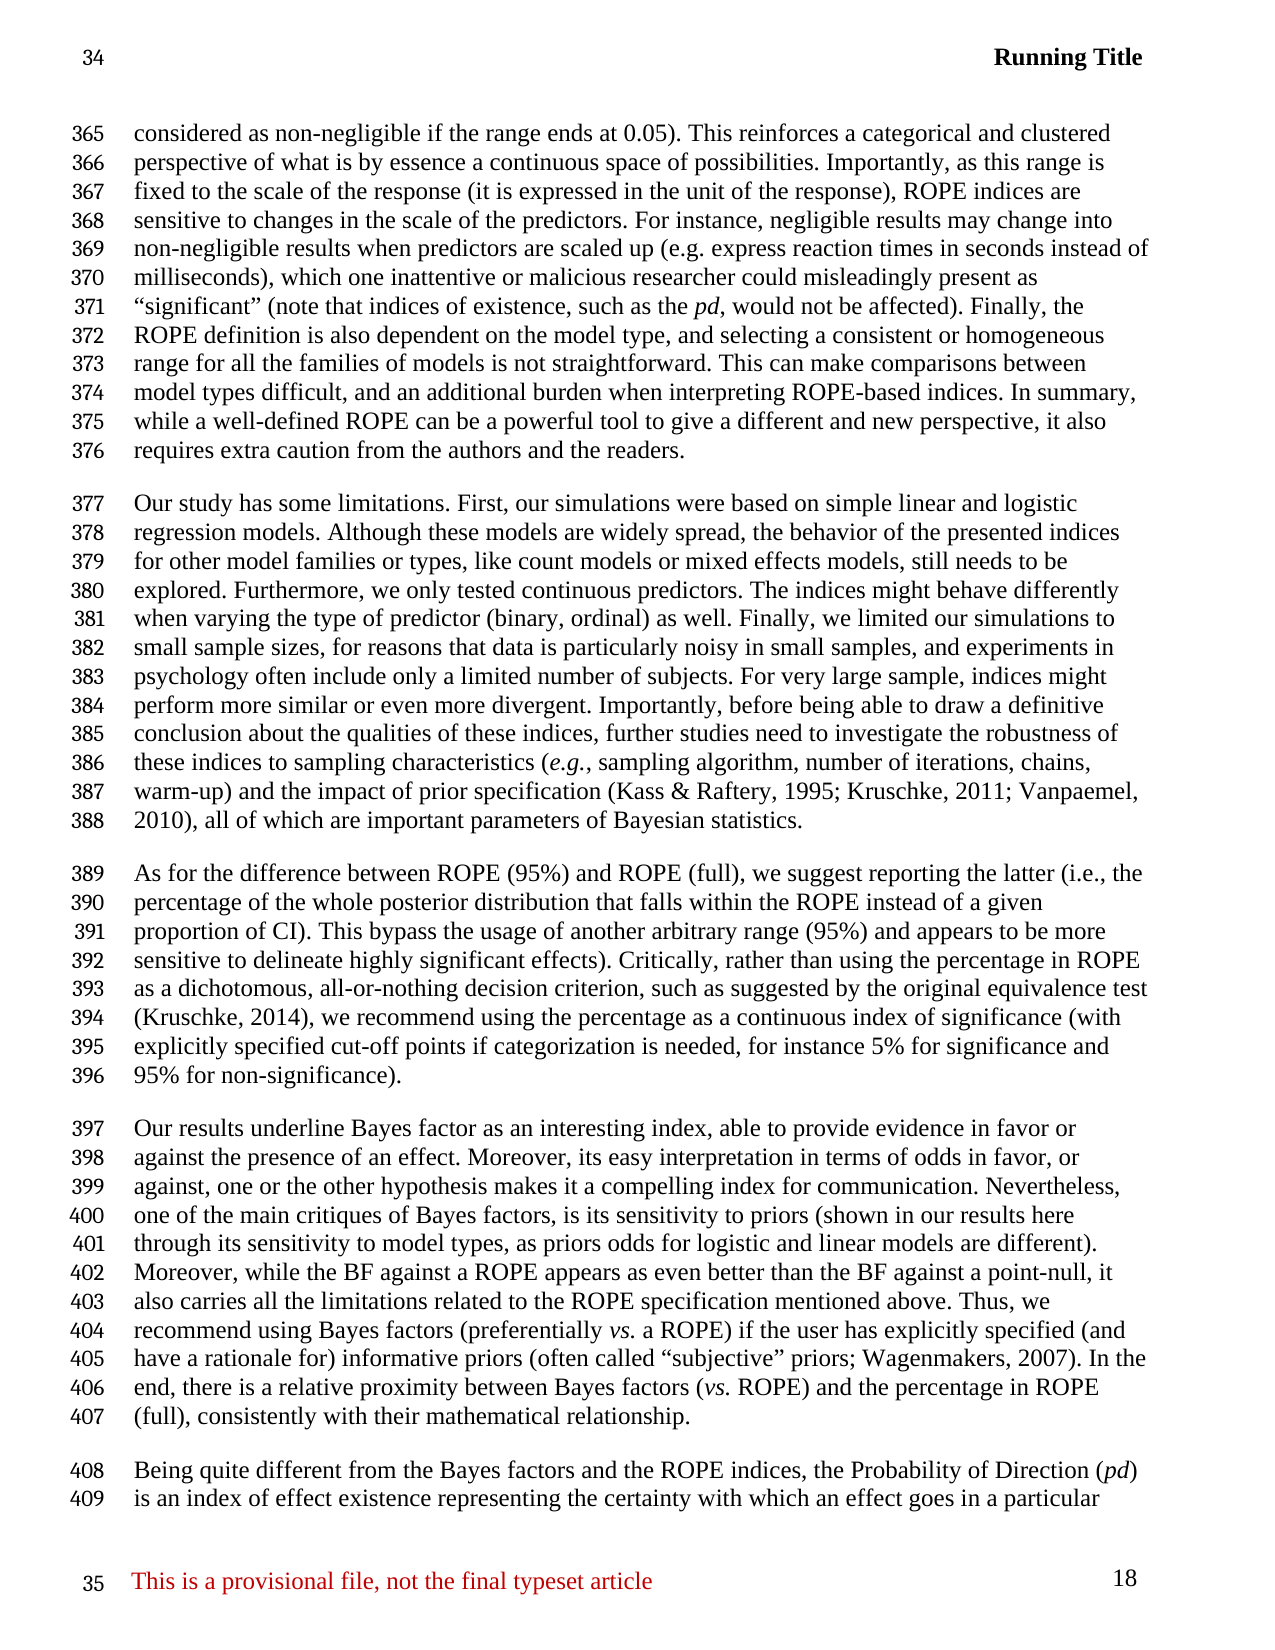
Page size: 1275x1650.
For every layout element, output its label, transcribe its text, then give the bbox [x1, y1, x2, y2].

text As for the difference between ROPE (95%) and ROPE (full), we suggest reporting the latter (i.e., the percentage of the whole posterior distribution that falls within the ROPE instead of a given proportion of CI). This bypass the usage of another arbitrary range (95%) and appears to be more sensitive to delineate highly significant effects). Critically, rather than using the percentage in ROPE as a dichotomous, all-or-nothing decision criterion, such as suggested by the original equivalence test (Kruschke, 2014), we recommend using the percentage as a continuous index of significance (with explicitly specified cut-off points if categorization is needed, for instance 5% for significance and 95% for non-significance). [133, 858, 1152, 1088]
text Our results underline Bayes factor as an interesting index, able to provide evidence in favor or against the presence of an effect. Moreover, its easy interpretation in terms of odds in favor, or against, one or the other hypothesis makes it a compelling index for communication. Nevertheless, one of the main critiques of Bayes factors, is its sensitivity to priors (shown in our results here through its sensitivity to model types, as priors odds for logistic and linear models are different). Moreover, while the BF against a ROPE appears as even better than the BF against a point-null, it also carries all the limitations related to the ROPE specification mentioned above. Thus, we recommend using Bayes factors (preferentially vs. a ROPE) if the user has explicitly specified (and have a rationale for) informative priors (often called “subjective” priors; Wagenmakers, 2007). In the end, there is a relative proximity between Bayes factors (vs. ROPE) and the percentage in ROPE (full), consistently with their mathematical relationship. [133, 1113, 1152, 1430]
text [133, 118, 1152, 463]
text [133, 1455, 1152, 1512]
text Our study has some limitations. First, our simulations were based on simple linear and logistic regression models. Although these models are widely spread, the behavior of the presented indices for other model families or types, like count models or mixed effects models, still needs to be explored. Furthermore, we only tested continuous predictors. The indices might behave differently when varying the type of predictor (binary, ordinal) as well. Finally, we limited our simulations to small sample sizes, for reasons that data is particularly noisy in small samples, and experiments in psychology often include only a limited number of subjects. For very large sample, indices might perform more similar or even more divergent. Importantly, before being able to draw a definitive conclusion about the qualities of these indices, further studies need to investigate the robustness of these indices to sampling characteristics (e.g., sampling algorithm, number of iterations, chains, warm-up) and the impact of prior specification (Kass & Raftery, 1995; Kruschke, 2011; Vanpaemel, 2010), all of which are important parameters of Bayesian statistics. [133, 488, 1152, 833]
